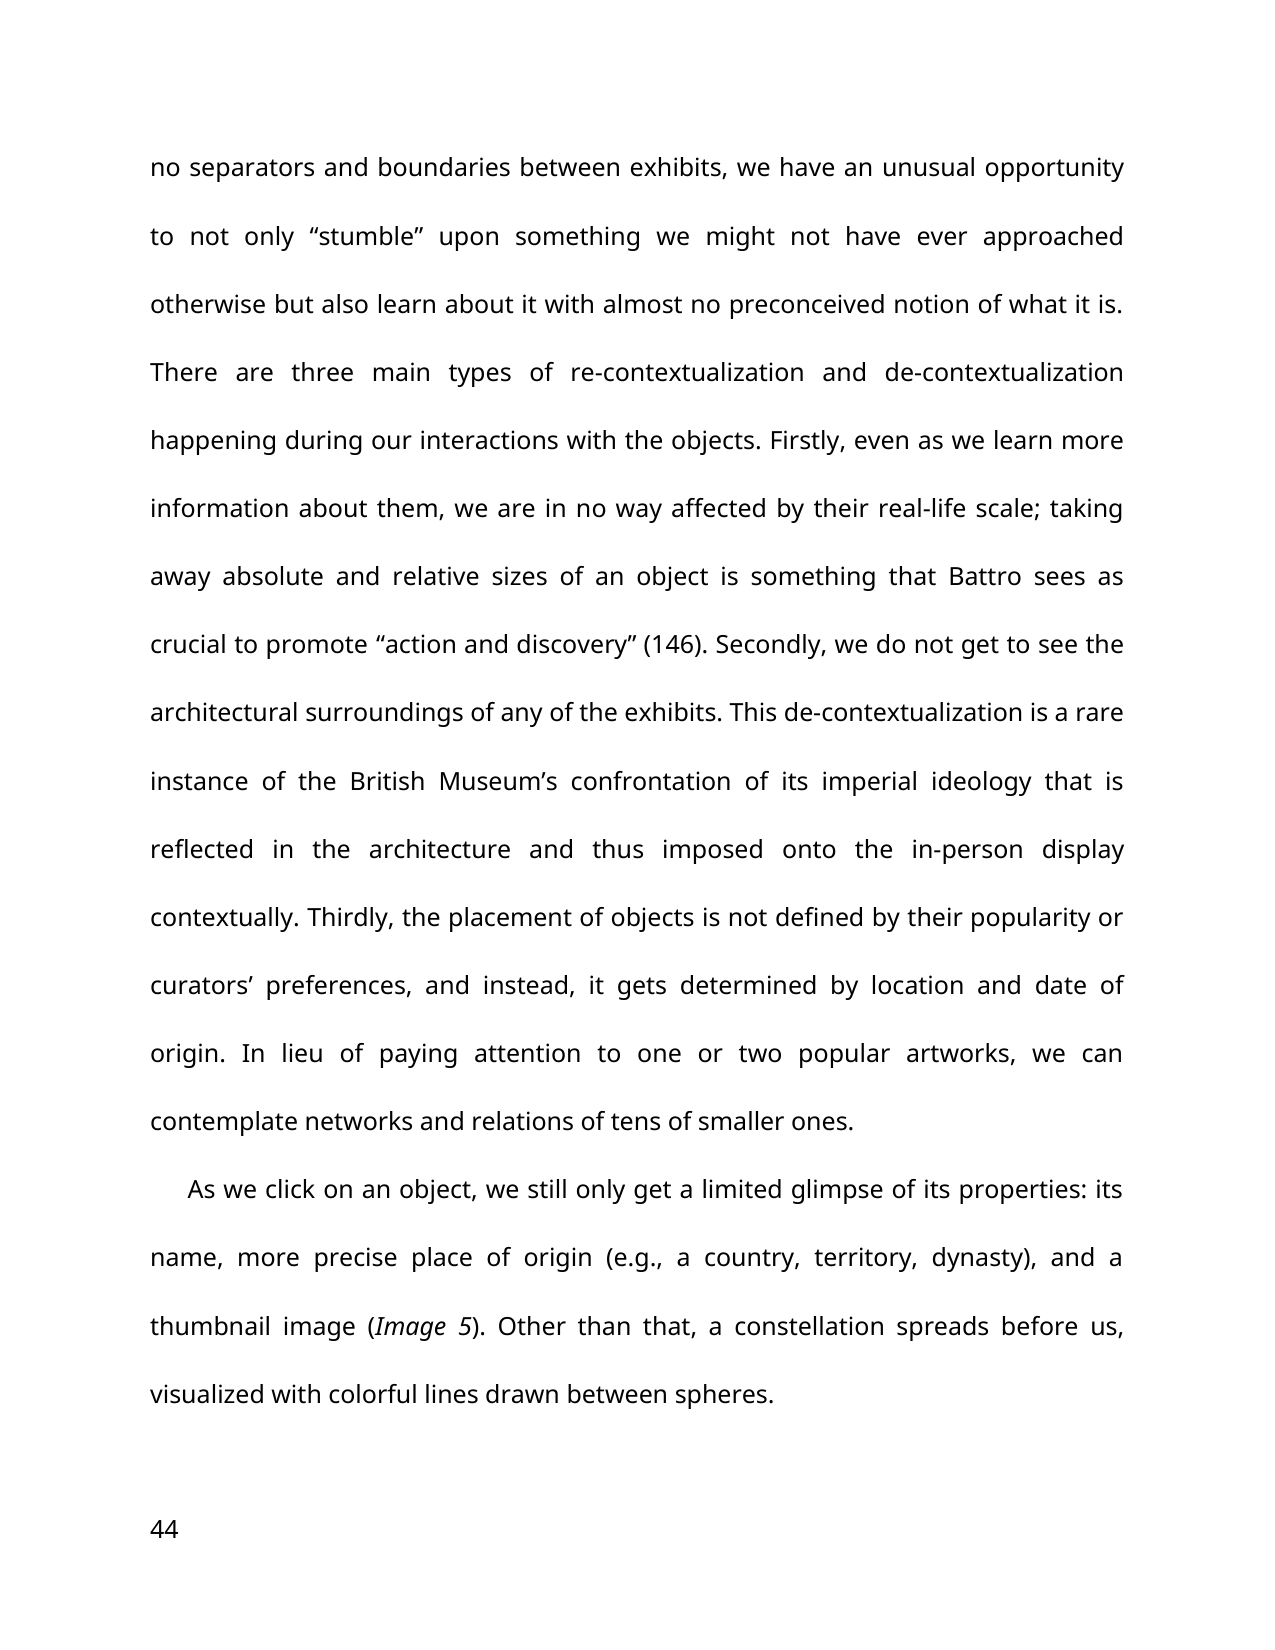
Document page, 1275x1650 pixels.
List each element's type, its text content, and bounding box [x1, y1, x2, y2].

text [150, 150, 1125, 1138]
text As we click on an object, we still only get a limited glimpse of its properties: its name, more precise place of origin (e.g., a country, territory, dynasty), and a thumbnail image (Image 5). Other than that, a constellation spreads before us, visualized with colorful lines drawn between spheres. [150, 1172, 1125, 1410]
